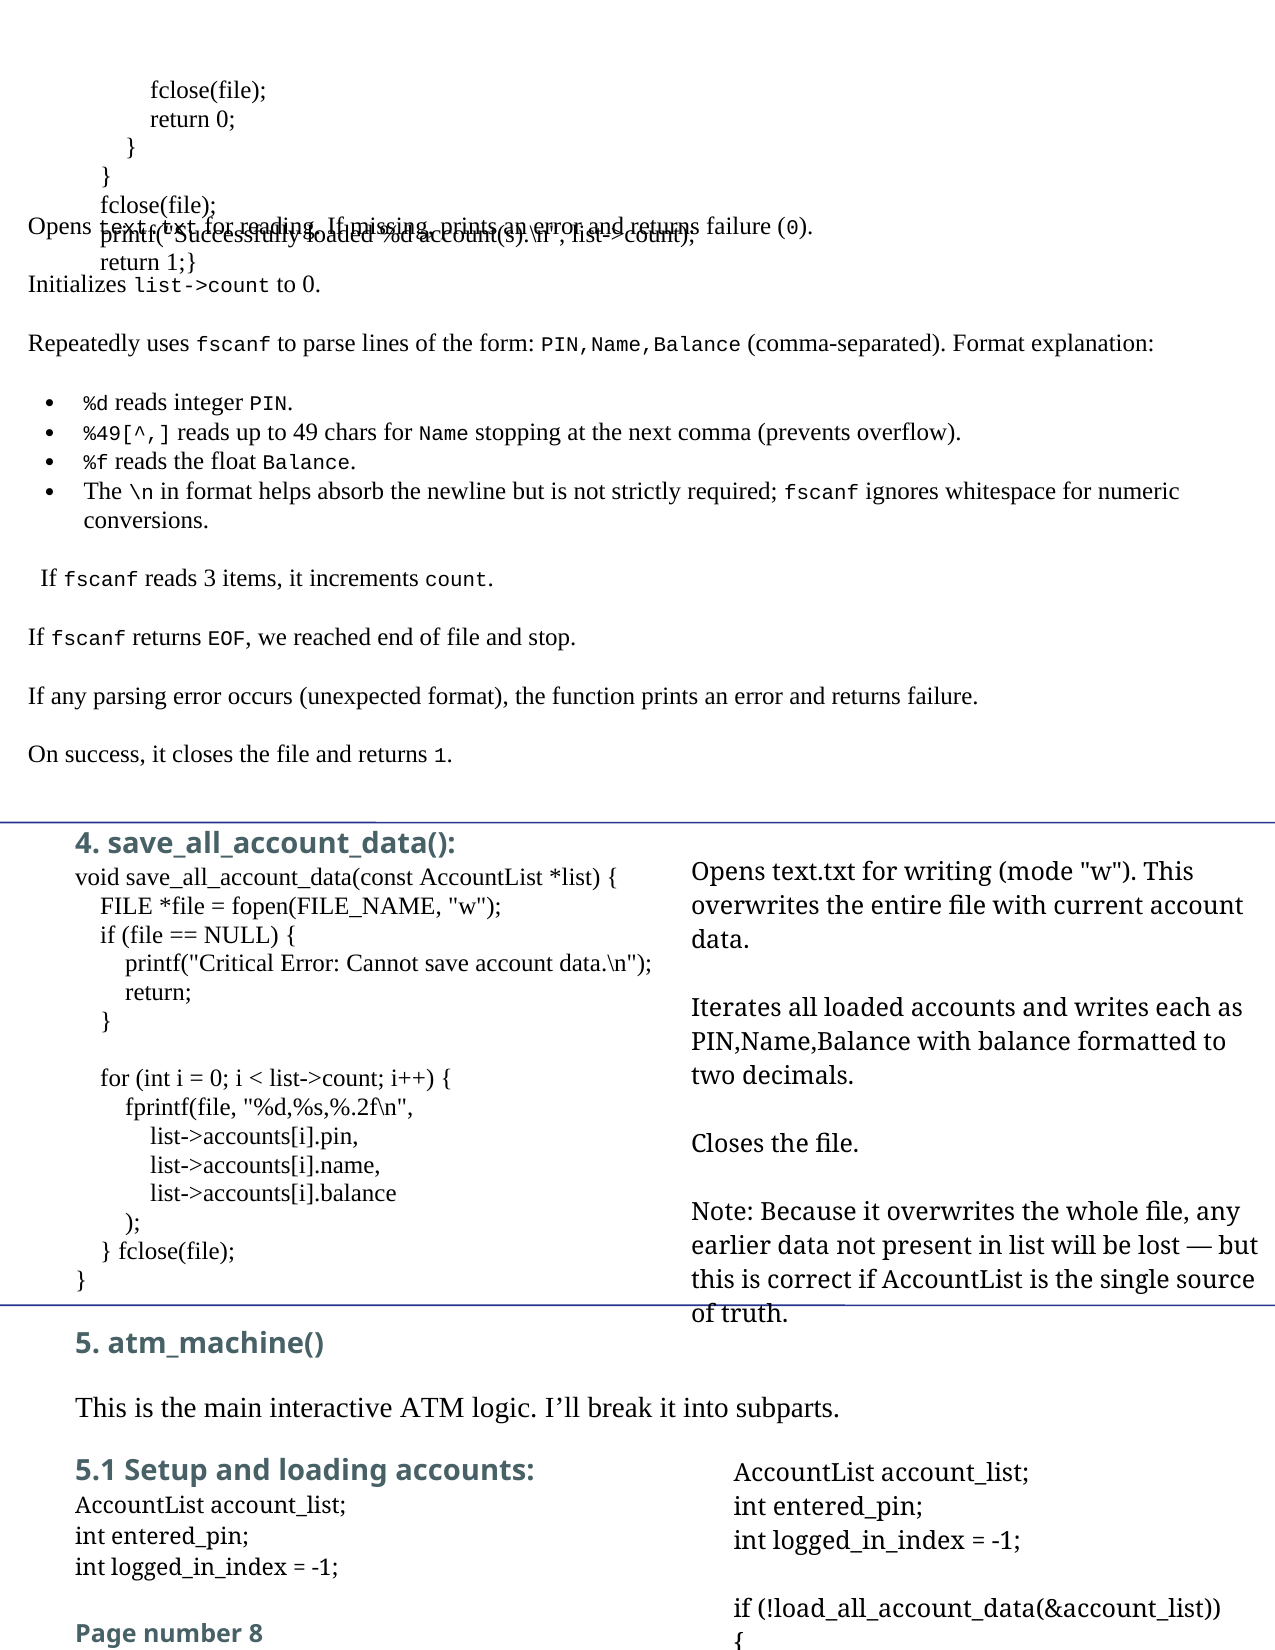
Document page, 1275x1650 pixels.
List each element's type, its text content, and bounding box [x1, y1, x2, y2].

text for (int i = 0; i < list->count; i++) { [75, 1063, 1200, 1092]
text fclose(file); [75, 75, 1200, 104]
text fprintf(file, "%d,%s,%.2f\n", [75, 1092, 1200, 1121]
text } fclose(file); [75, 1236, 1200, 1265]
text return 1;} [75, 247, 1200, 276]
text return 0; [75, 104, 1200, 132]
text FILE *file = fopen(FILE_NAME, "w"); [75, 891, 1200, 920]
text printf("Successfully loaded %d account(s).\n", list->count); [75, 219, 1200, 247]
text if (file == NULL) { [75, 920, 1200, 948]
text ); [75, 1207, 1200, 1236]
text 4. save_all_account_data(): [75, 824, 1200, 862]
text AccountList account_list; [75, 1489, 1200, 1520]
text list->accounts[i].balance [75, 1178, 1200, 1207]
subtitle 5. atm_machine() [75, 1322, 1200, 1362]
text int logged_in_index = -1; [75, 1551, 1200, 1583]
text } [75, 132, 1200, 161]
text return; [75, 977, 1200, 1006]
text list->accounts[i].pin, [75, 1121, 1200, 1150]
text } [75, 1006, 1200, 1035]
text fclose(file); [75, 190, 1200, 219]
text } [75, 161, 1200, 190]
text int entered_pin; [75, 1520, 1200, 1551]
text } [75, 1265, 1200, 1293]
text list->accounts[i].name, [75, 1150, 1200, 1178]
text printf("Critical Error: Cannot save account data.\n"); [75, 948, 1200, 977]
text void save_all_account_data(const AccountList *list) { [75, 862, 1200, 891]
text This is the main interactive ATM logic. I’ll break it into subparts. [75, 1391, 1200, 1424]
subtitle 5.1 Setup and loading accounts: [75, 1449, 1200, 1489]
